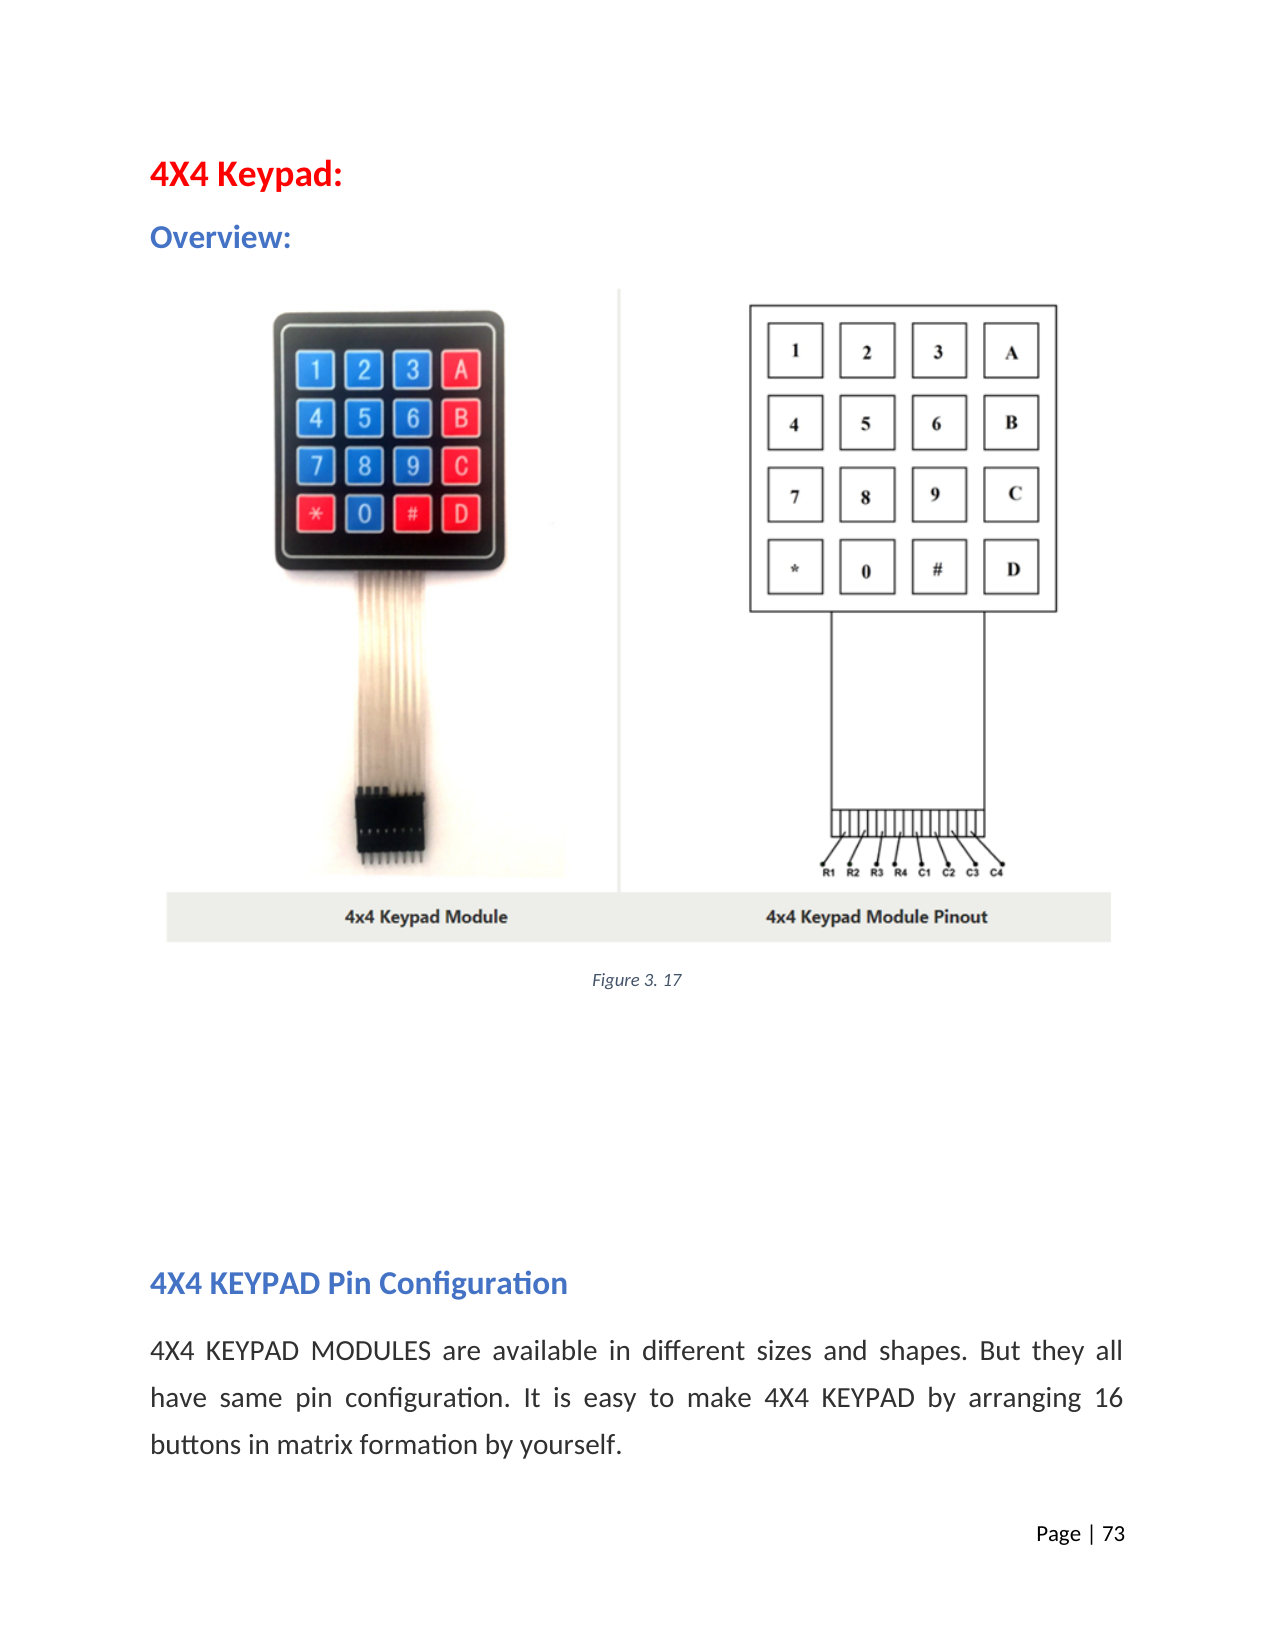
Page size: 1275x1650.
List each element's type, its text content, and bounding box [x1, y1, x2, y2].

text Overview: [150, 216, 1125, 257]
text 4X4 KEYPAD Pin Configuration [150, 1259, 1125, 1303]
text 4X4 KEYPAD MODULES are available in different sizes and shapes. But they all have same pin configuration. It is easy to make 4X4 KEYPAD by arranging 16 buttons in matrix formation by yourself. [150, 1321, 1125, 1462]
picture [150, 276, 1125, 950]
text 4X4 Keypad: [150, 150, 1125, 196]
